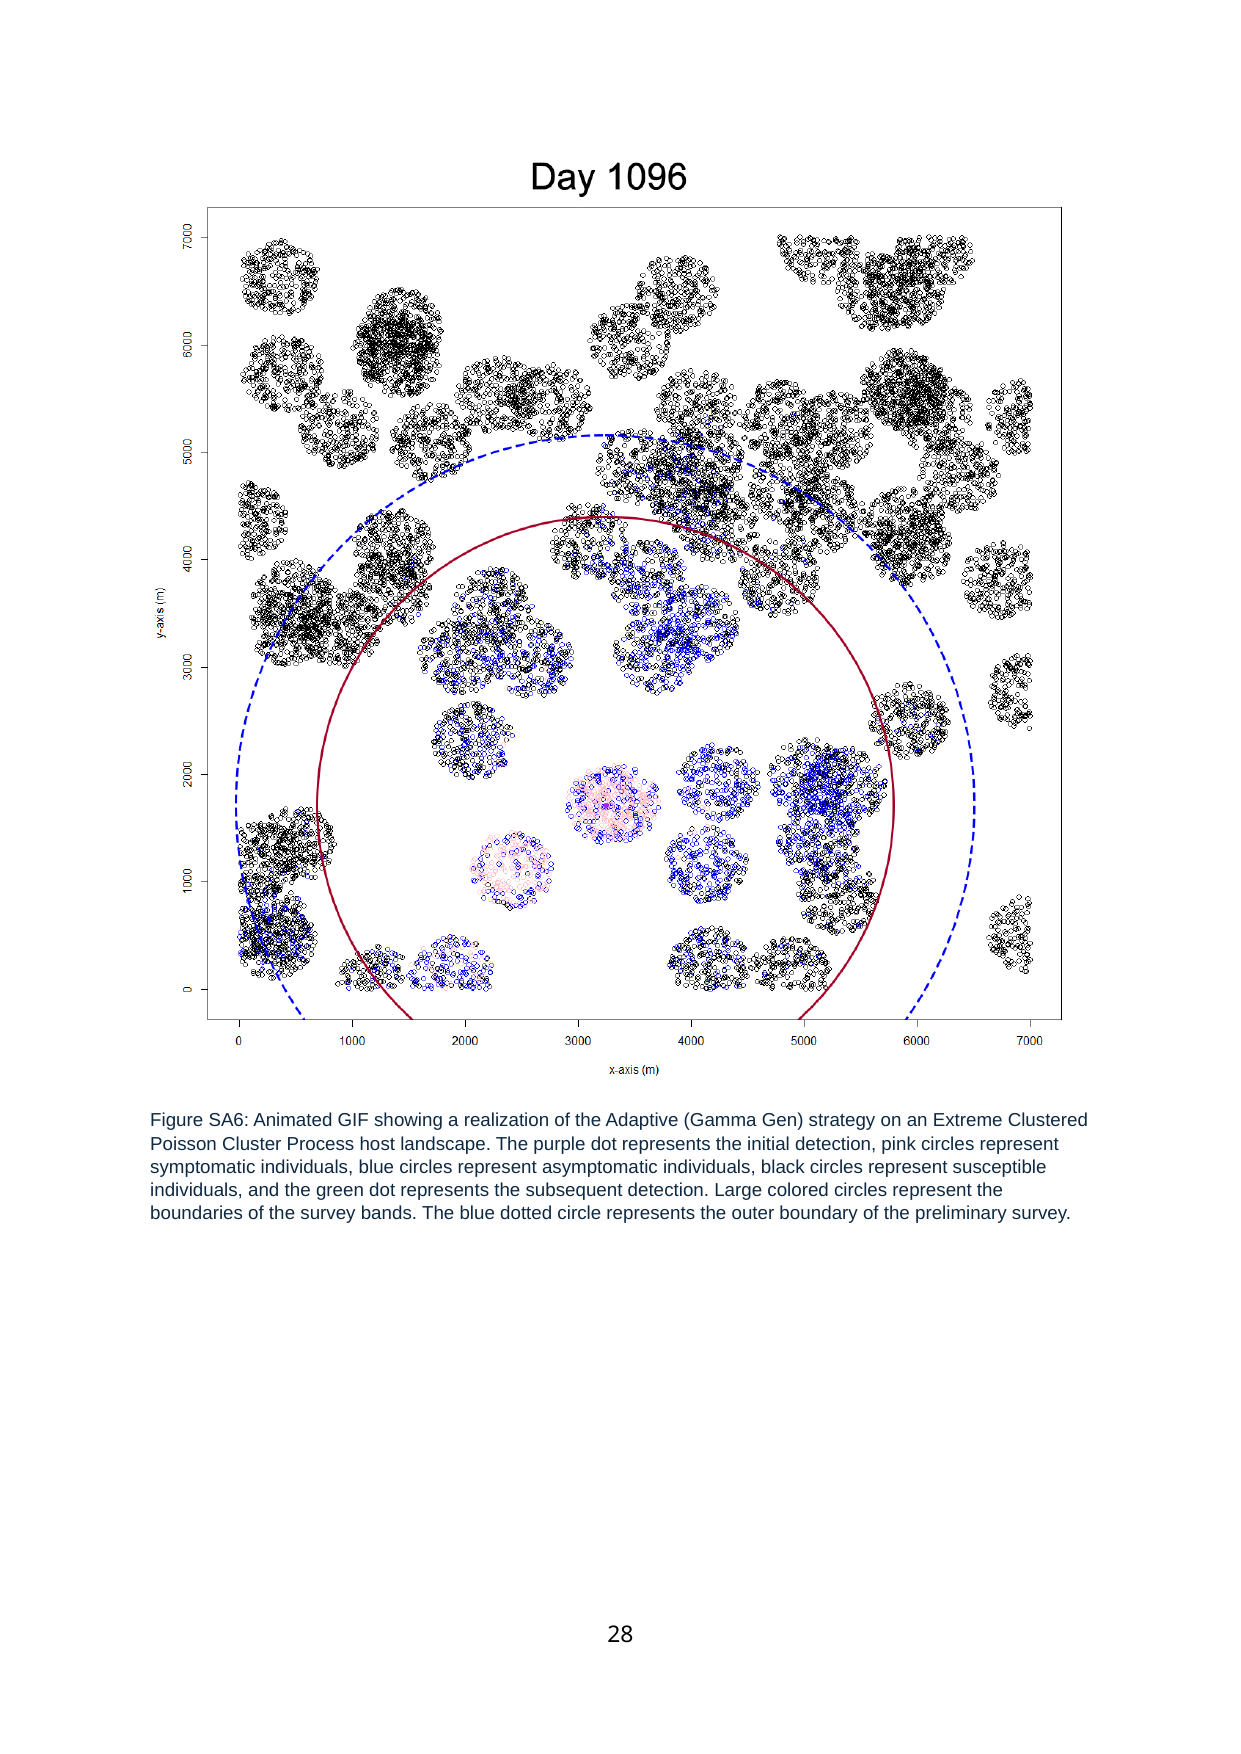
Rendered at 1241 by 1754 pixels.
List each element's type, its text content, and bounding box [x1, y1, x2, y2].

text Figure SA6: Animated GIF showing a realization of the Adaptive (Gamma Gen) strategy on an Extreme Clustered Poisson Cluster Process host landscape. The purple dot represents the initial detection, pink circles represent symptomatic individuals, blue circles represent asymptomatic individuals, black circles represent susceptible individuals, and the green dot represents the subsequent detection. Large colored circles represent the boundaries of the survey bands. The blue dotted circle represents the outer boundary of the preliminary survey. [150, 1109, 1090, 1224]
picture [150, 150, 1090, 1091]
